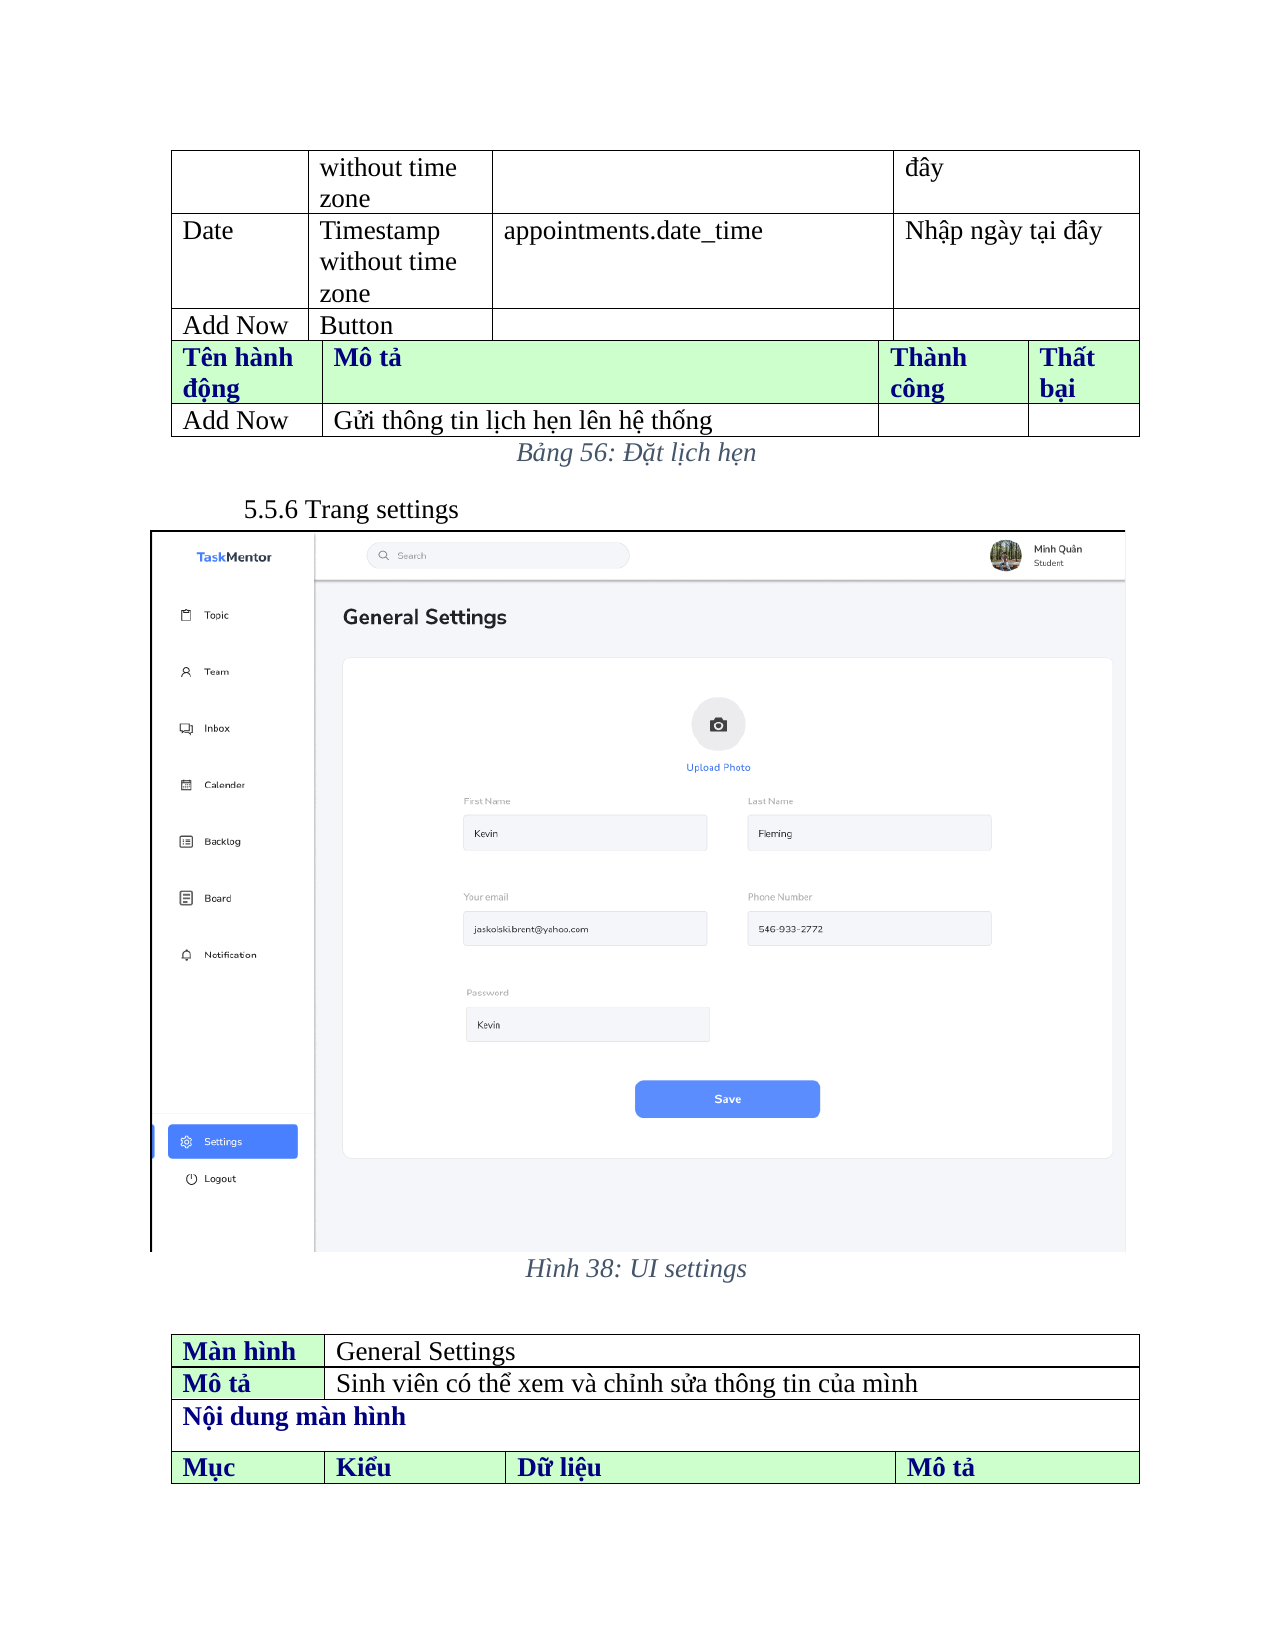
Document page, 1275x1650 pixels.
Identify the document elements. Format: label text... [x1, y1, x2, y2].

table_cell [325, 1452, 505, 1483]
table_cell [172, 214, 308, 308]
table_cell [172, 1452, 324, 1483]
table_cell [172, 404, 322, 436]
text Hình 38: UI settings [150, 1252, 1125, 1283]
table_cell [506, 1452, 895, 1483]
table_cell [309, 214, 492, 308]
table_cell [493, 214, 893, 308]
text Bảng 56: Đặt lịch hẹn [150, 437, 1125, 468]
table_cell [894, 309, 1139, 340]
text 5.5.6 Trang settings [244, 493, 1125, 524]
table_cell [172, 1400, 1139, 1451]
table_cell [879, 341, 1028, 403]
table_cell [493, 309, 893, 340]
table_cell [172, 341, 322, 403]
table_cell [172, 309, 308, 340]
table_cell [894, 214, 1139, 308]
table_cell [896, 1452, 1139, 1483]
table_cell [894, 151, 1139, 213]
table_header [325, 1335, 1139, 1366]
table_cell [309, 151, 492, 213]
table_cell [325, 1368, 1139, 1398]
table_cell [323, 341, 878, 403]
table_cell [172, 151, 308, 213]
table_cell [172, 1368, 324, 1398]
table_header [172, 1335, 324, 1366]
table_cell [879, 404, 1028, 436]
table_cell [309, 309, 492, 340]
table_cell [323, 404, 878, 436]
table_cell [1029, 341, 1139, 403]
picture [150, 530, 1125, 1252]
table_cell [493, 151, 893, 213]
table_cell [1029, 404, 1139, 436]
